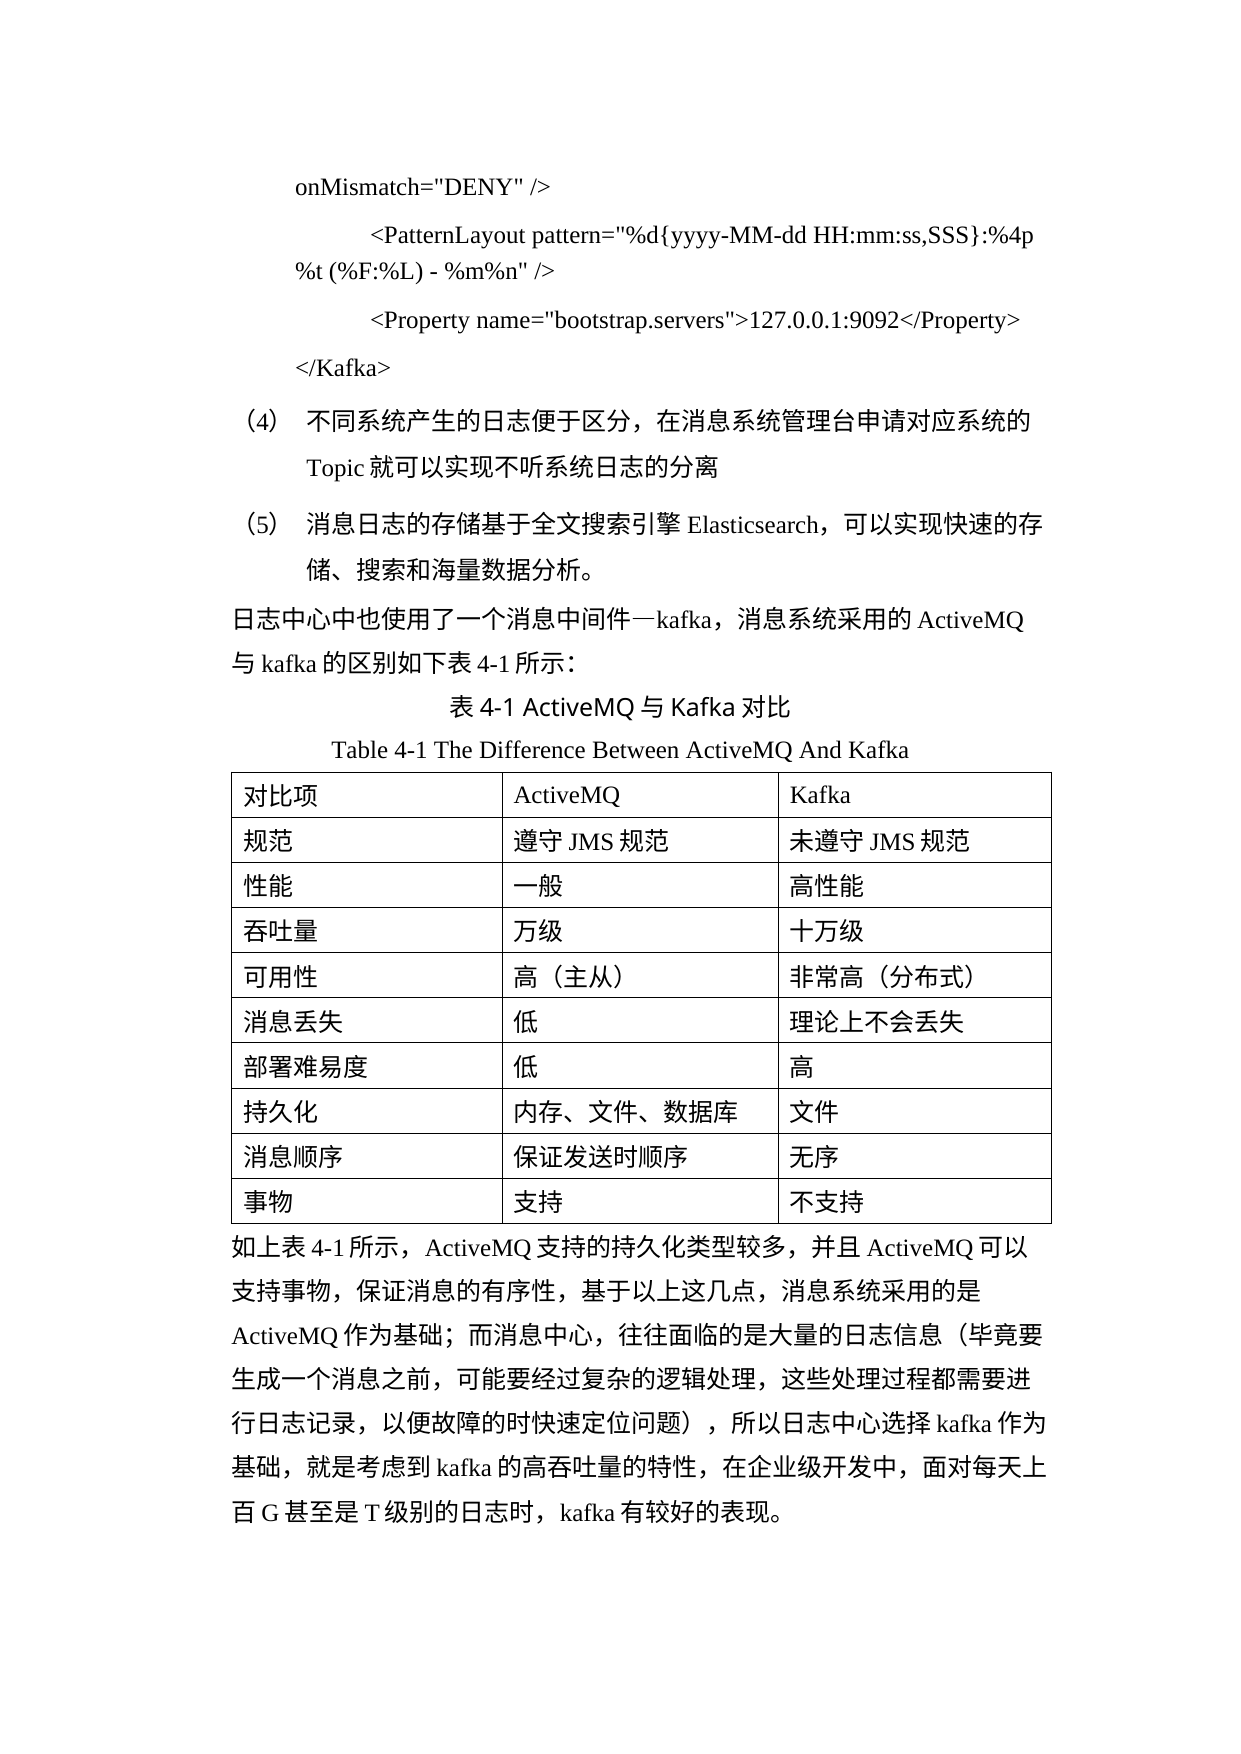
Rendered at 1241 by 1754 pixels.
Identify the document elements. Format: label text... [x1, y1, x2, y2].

table_cell 不支持 [779, 1179, 1051, 1223]
table_cell 低 [503, 1043, 778, 1087]
table_cell 万级 [503, 908, 778, 952]
table_cell 非常高（分布式） [779, 953, 1051, 997]
table_cell 低 [503, 998, 778, 1042]
table_header ActiveMQ [503, 773, 778, 817]
table_cell 性能 [232, 863, 502, 907]
table_cell 高（主从） [503, 953, 778, 997]
list 消息日志的存储基于全文搜索引擎 Elasticsearch，可以实现快速的存储、搜索和海量数据分析。 [231, 505, 1050, 586]
table_header Kafka [779, 773, 1051, 817]
text 表4-1 ActiveMQ与Kafka对比 [187, 683, 1053, 728]
table_header 对比项 [232, 773, 502, 817]
table_cell 无序 [779, 1134, 1051, 1178]
table_cell 高 [779, 1043, 1051, 1087]
list </Kafka> [295, 353, 1050, 382]
table_cell 文件 [779, 1089, 1051, 1132]
table_cell 遵守JMS规范 [503, 818, 778, 862]
list <PatternLayout pattern="%d{yyyy-MM-dd HH:mm:ss,SSS}:%4p %t (%F:%L) - %m%n" /> [295, 220, 1050, 285]
table_cell 消息丢失 [232, 998, 502, 1042]
table_cell 十万级 [779, 908, 1051, 952]
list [295, 172, 1050, 201]
text Table 4-1 The Difference Between ActiveMQ And Kafka [187, 728, 1053, 772]
table_cell 吞吐量 [232, 908, 502, 952]
text 日志中心中也使用了一个消息中间件—kafka，消息系统采用的ActiveMQ与kafka的区别如下表4-1所示： [231, 595, 1050, 683]
text 如上表4-1所示，ActiveMQ支持的持久化类型较多，并且ActiveMQ可以支持事物，保证消息的有序性，基于以上这几点，消息系统采用的是ActiveMQ作为基础；而消息中心，往往面临的是大量的日志信息（毕竟要生成一个消息之前，可能要经过复杂的逻辑处理，这些处理过程都需要进行日志记录，以便故障的时快速定位问题），所以日志中心选择kafka作为基础，就是考虑到kafka的高吞吐量的特性，在企业级开发中，面对每天上百G甚至是T级别的日志时，kafka有较好的表现。 [231, 1224, 1050, 1532]
table_cell 保证发送时顺序 [503, 1134, 778, 1178]
list 不同系统产生的日志便于区分，在消息系统管理台申请对应系统的Topic就可以实现不听系统日志的分离 [231, 402, 1050, 483]
table_cell 支持 [503, 1179, 778, 1223]
table_cell 规范 [232, 818, 502, 862]
list <Property name="bootstrap.servers">127.0.0.1:9092</Property> [295, 305, 1050, 333]
table_cell 持久化 [232, 1089, 502, 1132]
table_cell 未遵守JMS规范 [779, 818, 1051, 862]
table_cell 理论上不会丢失 [779, 998, 1051, 1042]
table_cell 部署难易度 [232, 1043, 502, 1087]
table_cell 内存、文件、数据库 [503, 1089, 778, 1132]
table_cell 一般 [503, 863, 778, 907]
table_cell 高性能 [779, 863, 1051, 907]
table_cell 消息顺序 [232, 1134, 502, 1178]
table_cell 可用性 [232, 953, 502, 997]
table_cell 事物 [232, 1179, 502, 1223]
